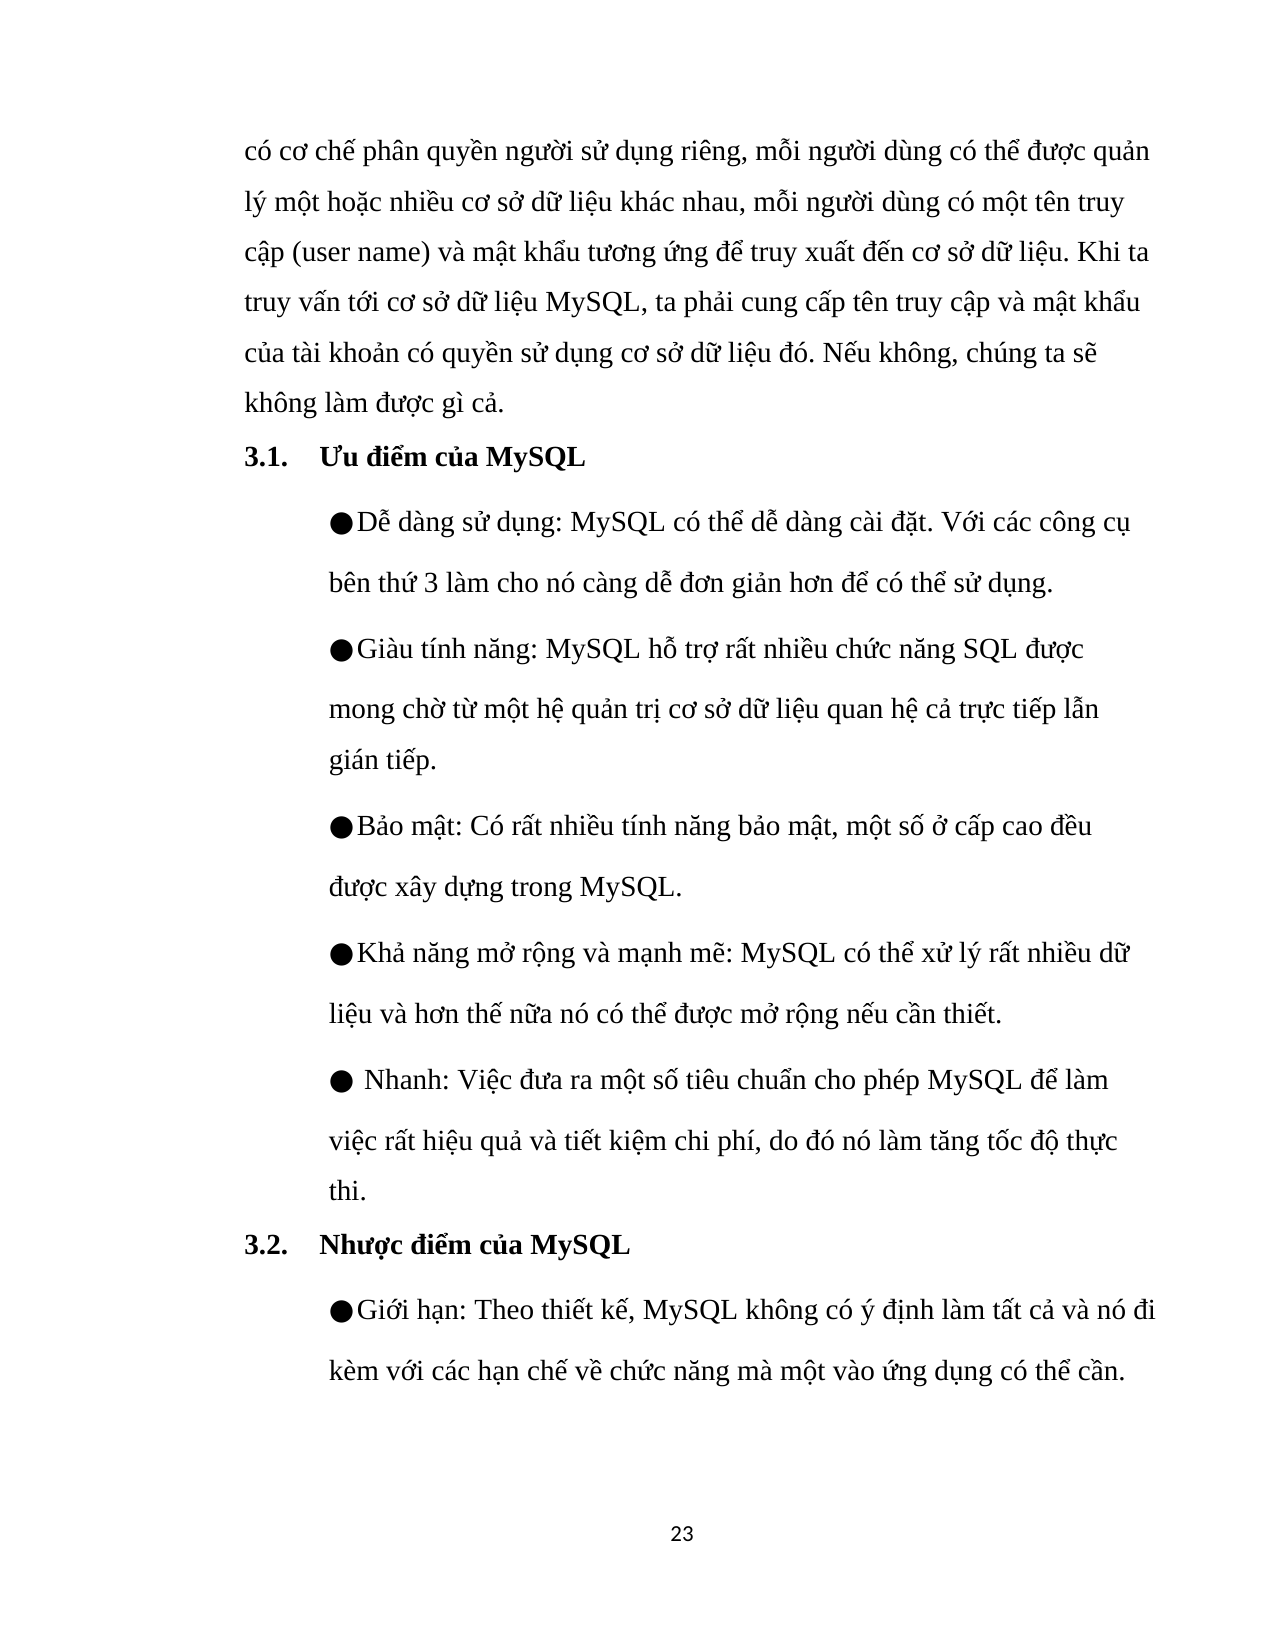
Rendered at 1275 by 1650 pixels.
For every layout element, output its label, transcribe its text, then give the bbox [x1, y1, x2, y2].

list Giàu tính năng: MySQL hỗ trợ rất nhiều chức năng SQL được mong chờ từ một hệ quản trị cơ sở dữ liệu quan hệ cả trực tiếp lẫn gián tiếp. [328, 615, 1157, 776]
list Khả năng mở rộng và mạnh mẽ: MySQL có thể xử lý rất nhiều dữ liệu và hơn thế nữa nó có thể được mở rộng nếu cần thiết. [328, 919, 1157, 1029]
list Giới hạn: Theo thiết kế, MySQL không có ý định làm tất cả và nó đi kèm với các hạn chế về chức năng mà một vào ứng dụng có thể cần. [328, 1276, 1157, 1386]
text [244, 133, 1157, 419]
list Bảo mật: Có rất nhiều tính năng bảo mật, một số ở cấp cao đều được xây dựng trong MySQL. [328, 792, 1157, 902]
subtitle Ưu điểm của MySQL [244, 439, 1157, 473]
subtitle Nhược điểm của MySQL [244, 1227, 1157, 1261]
list Nhanh: Việc đưa ra một số tiêu chuẩn cho phép MySQL để làm việc rất hiệu quả và tiết kiệm chi phí, do đó nó làm tăng tốc độ thực thi. [328, 1046, 1157, 1206]
list Dễ dàng sử dụng: MySQL có thể dễ dàng cài đặt. Với các công cụ bên thứ 3 làm cho nó càng dễ đơn giản hơn để có thể sử dụng. [328, 488, 1157, 598]
